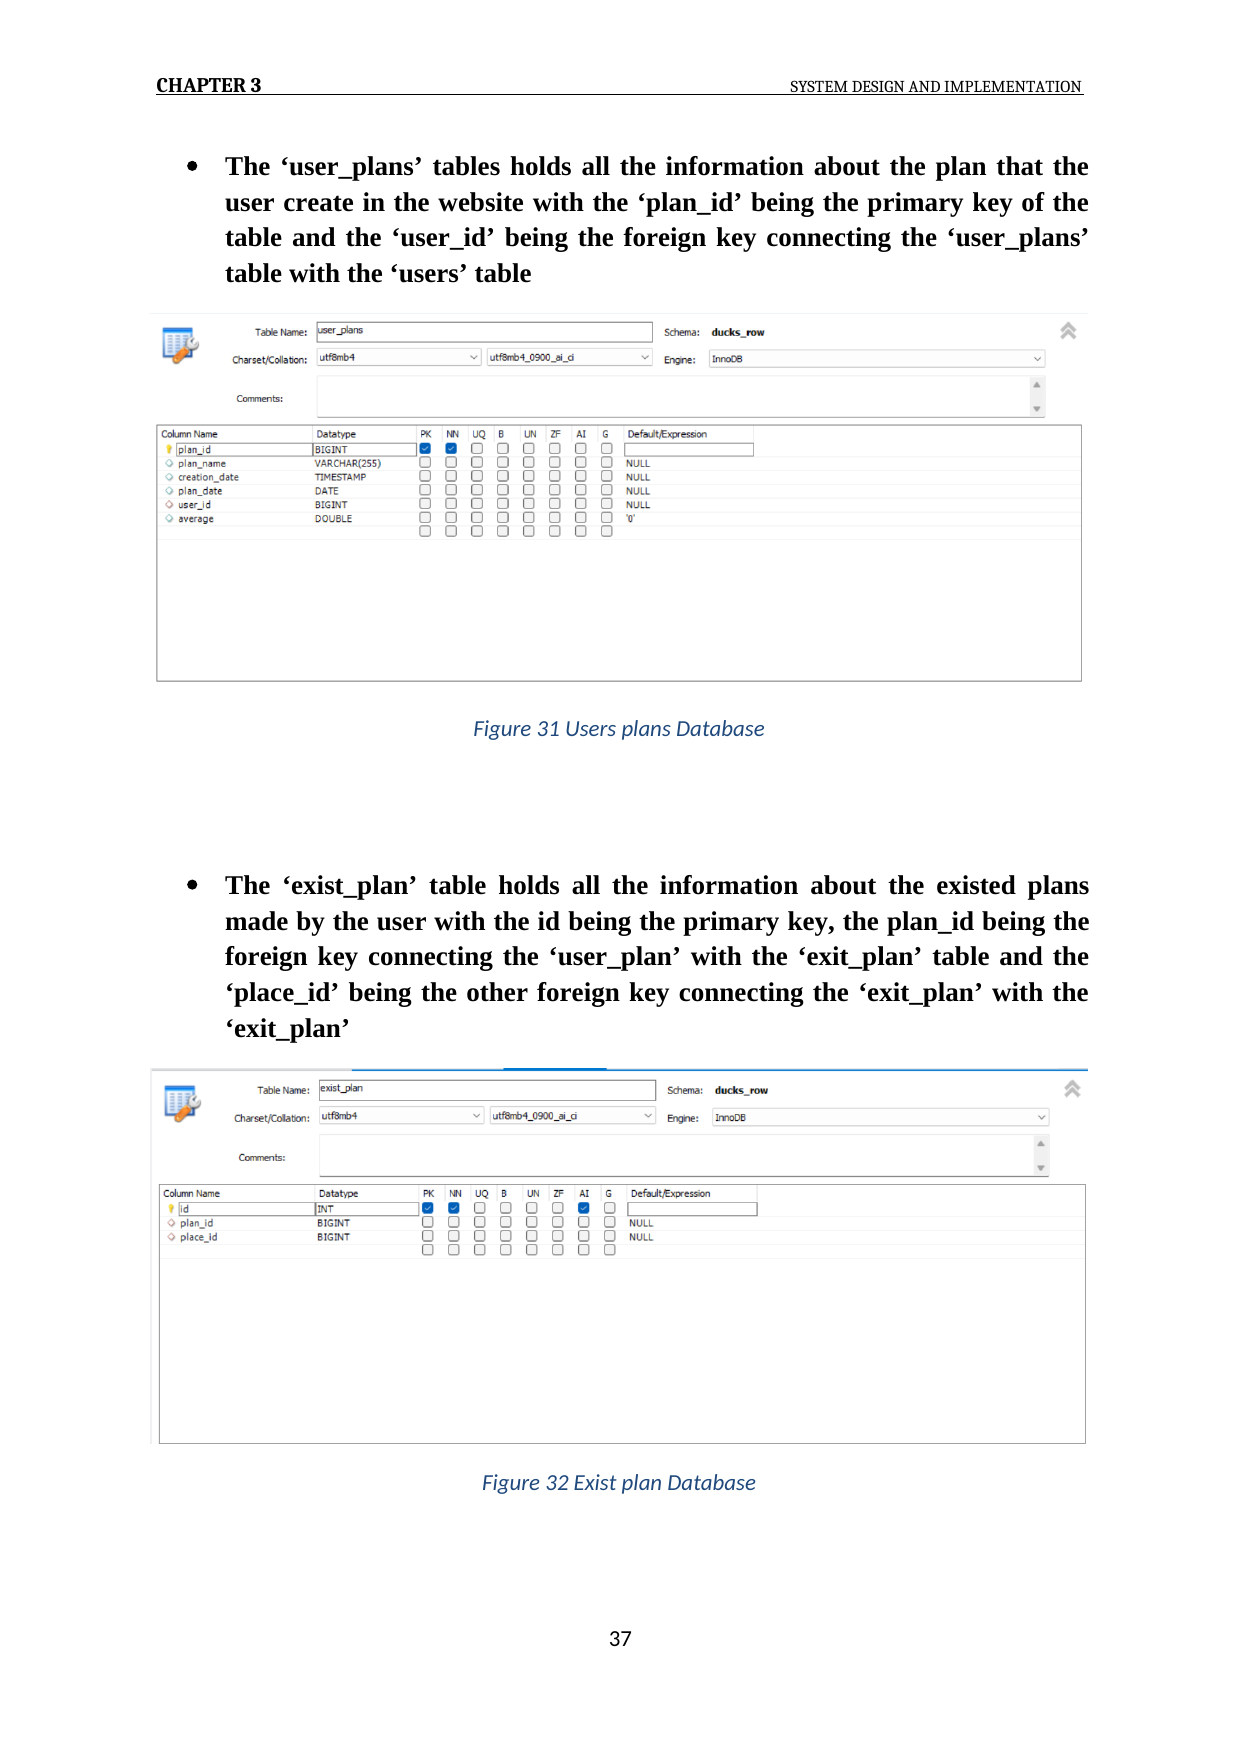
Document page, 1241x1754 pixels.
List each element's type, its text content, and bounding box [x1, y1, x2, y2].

picture [150, 1068, 1088, 1444]
picture [150, 313, 1088, 689]
list The ‘exist_plan’ table holds all the information about the existed plans made by the user with the id being the primary key, the plan_id being the foreign key connecting the ‘user_plan’ with the ‘exit_plan’ table and the ‘place_id’ being the other foreign key connecting the ‘exit_plan’ with the ‘exit_plan’ [187, 869, 1090, 1043]
list The ‘user_plans’ tables holds all the information about the plan that the user create in the website with the ‘plan_id’ being the primary key of the table and the ‘user_id’ being the foreign key connecting the ‘user_plans’ table with the ‘users’ table [187, 150, 1090, 288]
